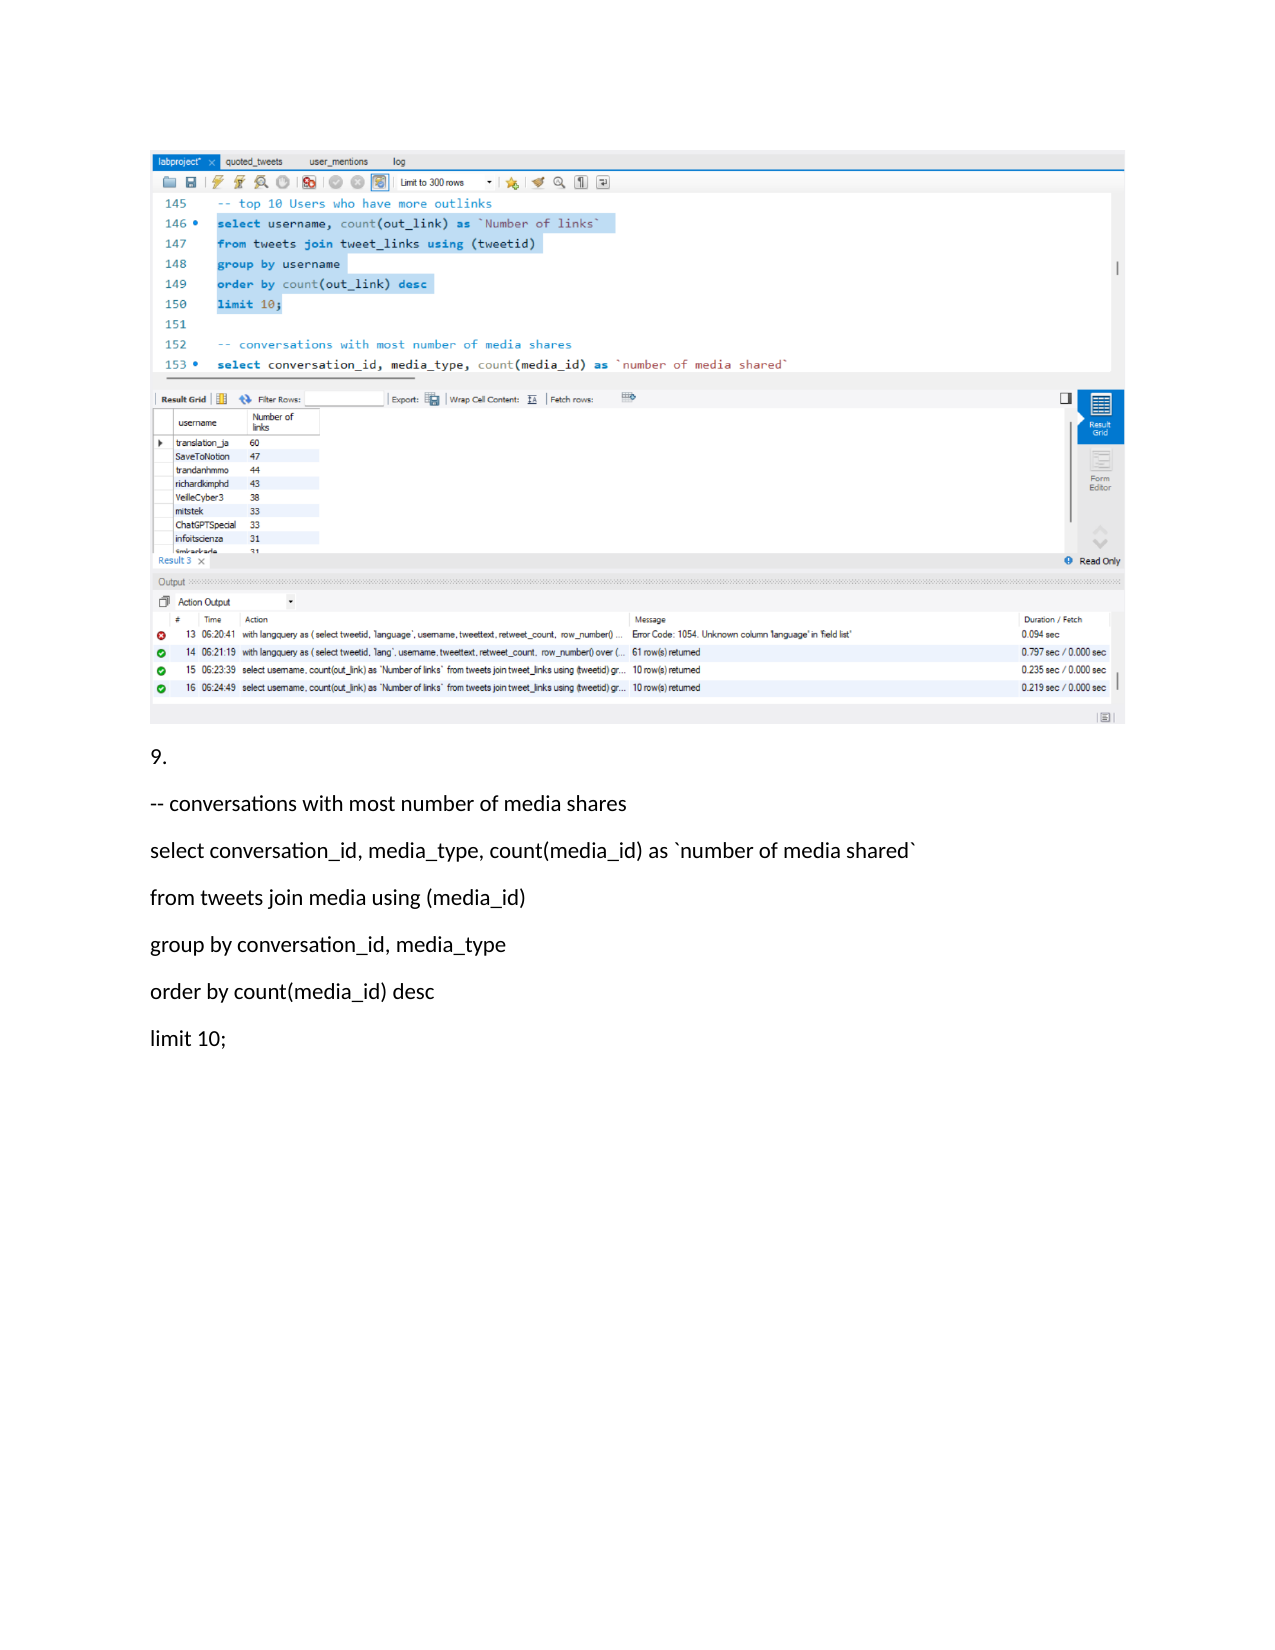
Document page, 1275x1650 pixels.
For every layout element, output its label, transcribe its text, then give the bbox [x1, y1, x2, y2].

text select conversation_id, media_type, count(media_id) as `number of media shared` [150, 836, 1125, 864]
text from tweets join media using (media_id) [150, 883, 1125, 911]
picture [150, 150, 1125, 724]
text limit 10; [150, 1024, 1125, 1052]
text 9. [150, 742, 1125, 771]
text -- conversations with most number of media shares [150, 789, 1125, 817]
text order by count(media_id) desc [150, 977, 1125, 1005]
text group by conversation_id, media_type [150, 930, 1125, 958]
